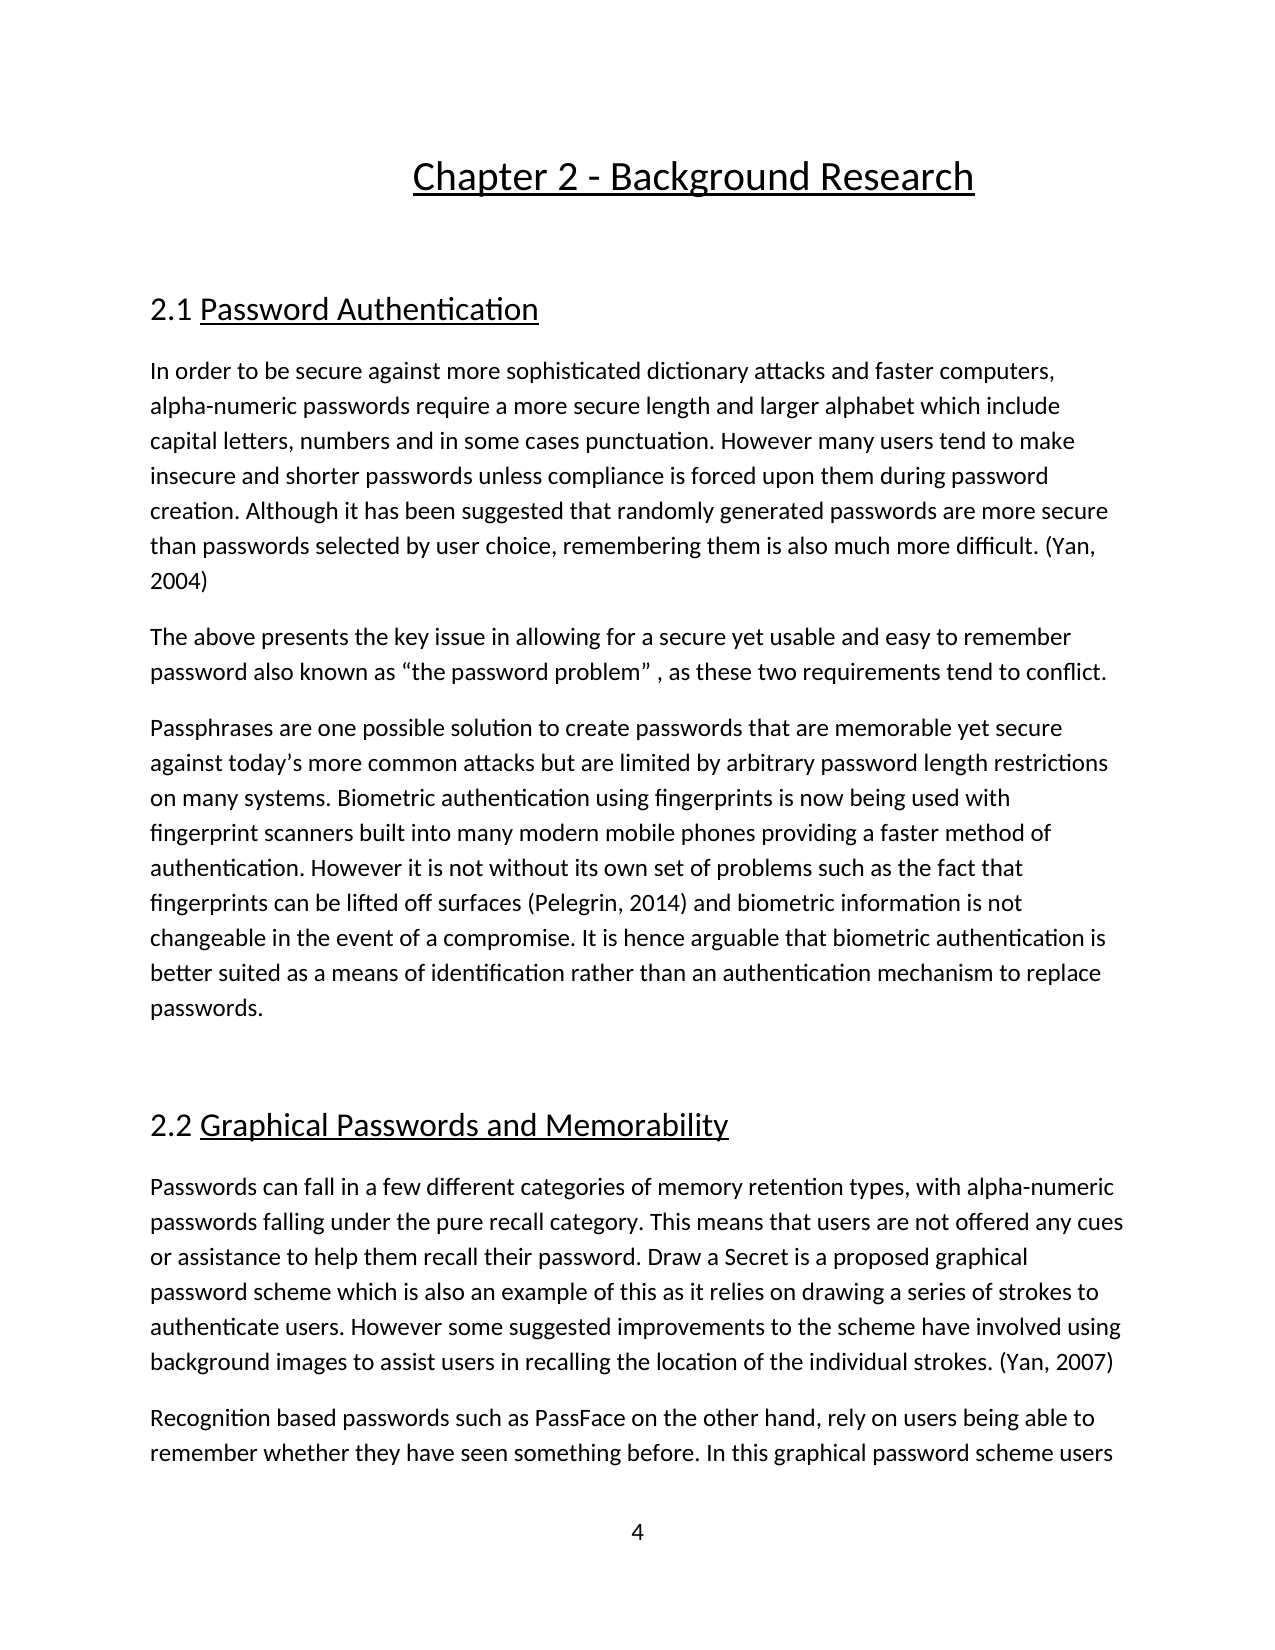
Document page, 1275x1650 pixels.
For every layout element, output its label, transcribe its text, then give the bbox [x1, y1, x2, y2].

text Passwords can fall in a few different categories of memory retention types, with alpha-numeric passwords falling under the pure recall category. This means that users are not offered any cues or assistance to help them recall their password. Draw a Secret is a proposed graphical password scheme which is also an example of this as it relies on drawing a series of strokes to authenticate users. However some suggested improvements to the scheme have involved using background images to assist users in recalling the location of the individual strokes. (Yan, 2007) [150, 1171, 1125, 1377]
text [150, 1402, 1125, 1468]
text In order to be secure against more sophisticated dictionary attacks and faster computers, alpha-numeric passwords require a more secure length and larger alphabet which include capital letters, numbers and in some cases punctuation. However many users tend to make insecure and shorter passwords unless compliance is forced upon them during password creation. Although it has been suggested that randomly generated passwords are more secure than passwords selected by user choice, remembering them is also much more difficult. (Yan, 2004) [150, 355, 1125, 596]
text Passphrases are one possible solution to create passwords that are memorable yet secure against today’s more common attacks but are limited by arbitrary password length restrictions on many systems. Biometric authentication using fingerprints is now being used with fingerprint scanners built into many modern mobile phones providing a faster method of authentication. However it is not without its own set of problems such as the fact that fingerprints can be lifted off surfaces (Pelegrin, 2014) and biometric information is not changeable in the event of a compromise. It is hence arguable that biometric authentication is better suited as a means of identification rather than an authentication mechanism to replace passwords. [150, 712, 1125, 1022]
text 2.1 Password Authentication [150, 288, 1125, 328]
list Chapter 2 - Background Research [262, 150, 1125, 201]
text 2.2 Graphical Passwords and Memorability [150, 1104, 1125, 1144]
text The above presents the key issue in allowing for a secure yet usable and easy to remember password also known as “the password problem” , as these two requirements tend to conflict. [150, 621, 1125, 687]
